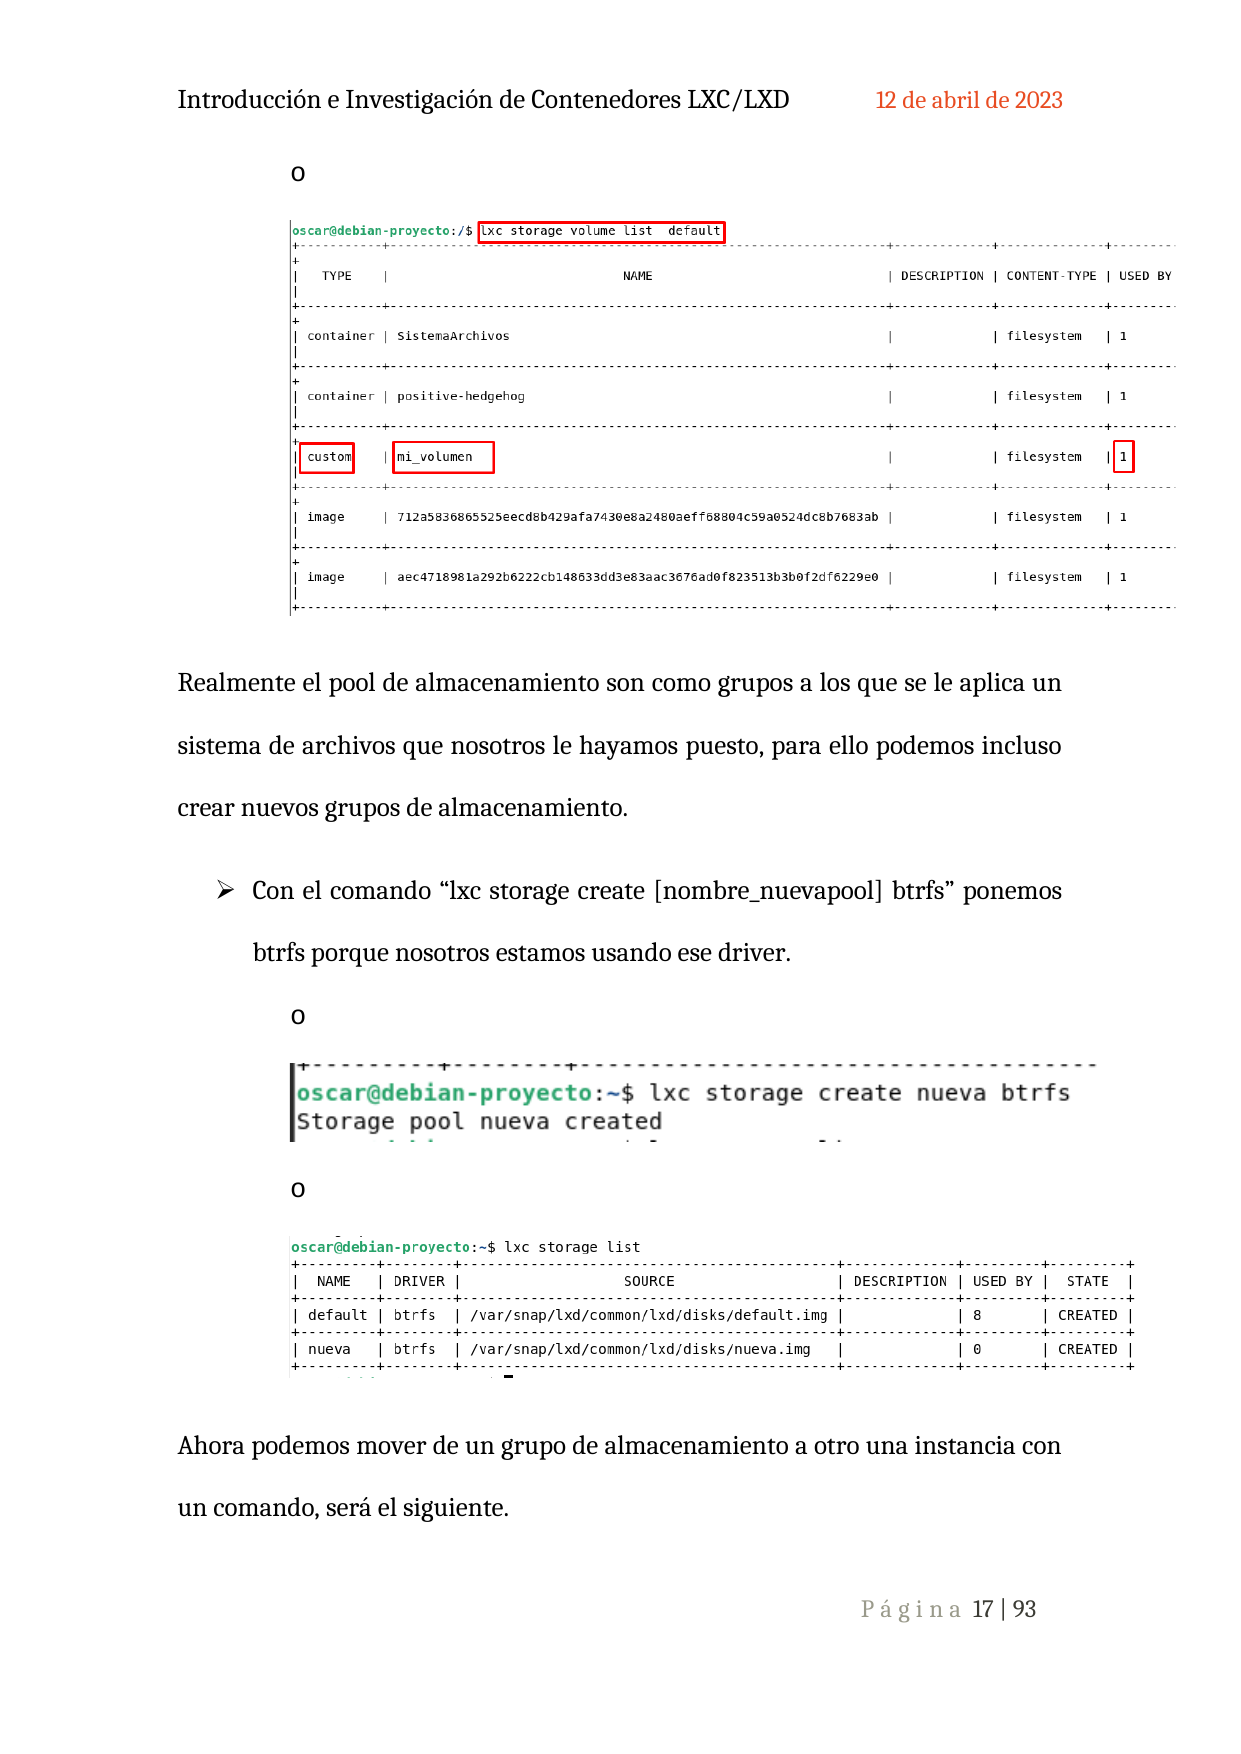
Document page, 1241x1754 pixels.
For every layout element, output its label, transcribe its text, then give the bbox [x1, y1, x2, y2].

picture [289, 220, 1176, 616]
list Con el comando “lxc storage create [nombre_nuevapool] btrfs” ponemos btrfs porque nosotros estamos usando ese driver. [215, 875, 1063, 968]
picture [289, 1236, 1176, 1378]
picture [289, 1063, 1103, 1142]
text Ahora podemos mover de un grupo de almacenamiento a otro una instancia con un comando, será el siguiente. [177, 1430, 1063, 1523]
text Realmente el pool de almacenamiento son como grupos a los que se le aplica un sistema de archivos que nosotros le hayamos puesto, para ello podemos incluso crear nuevos grupos de almacenamiento. [177, 667, 1063, 823]
